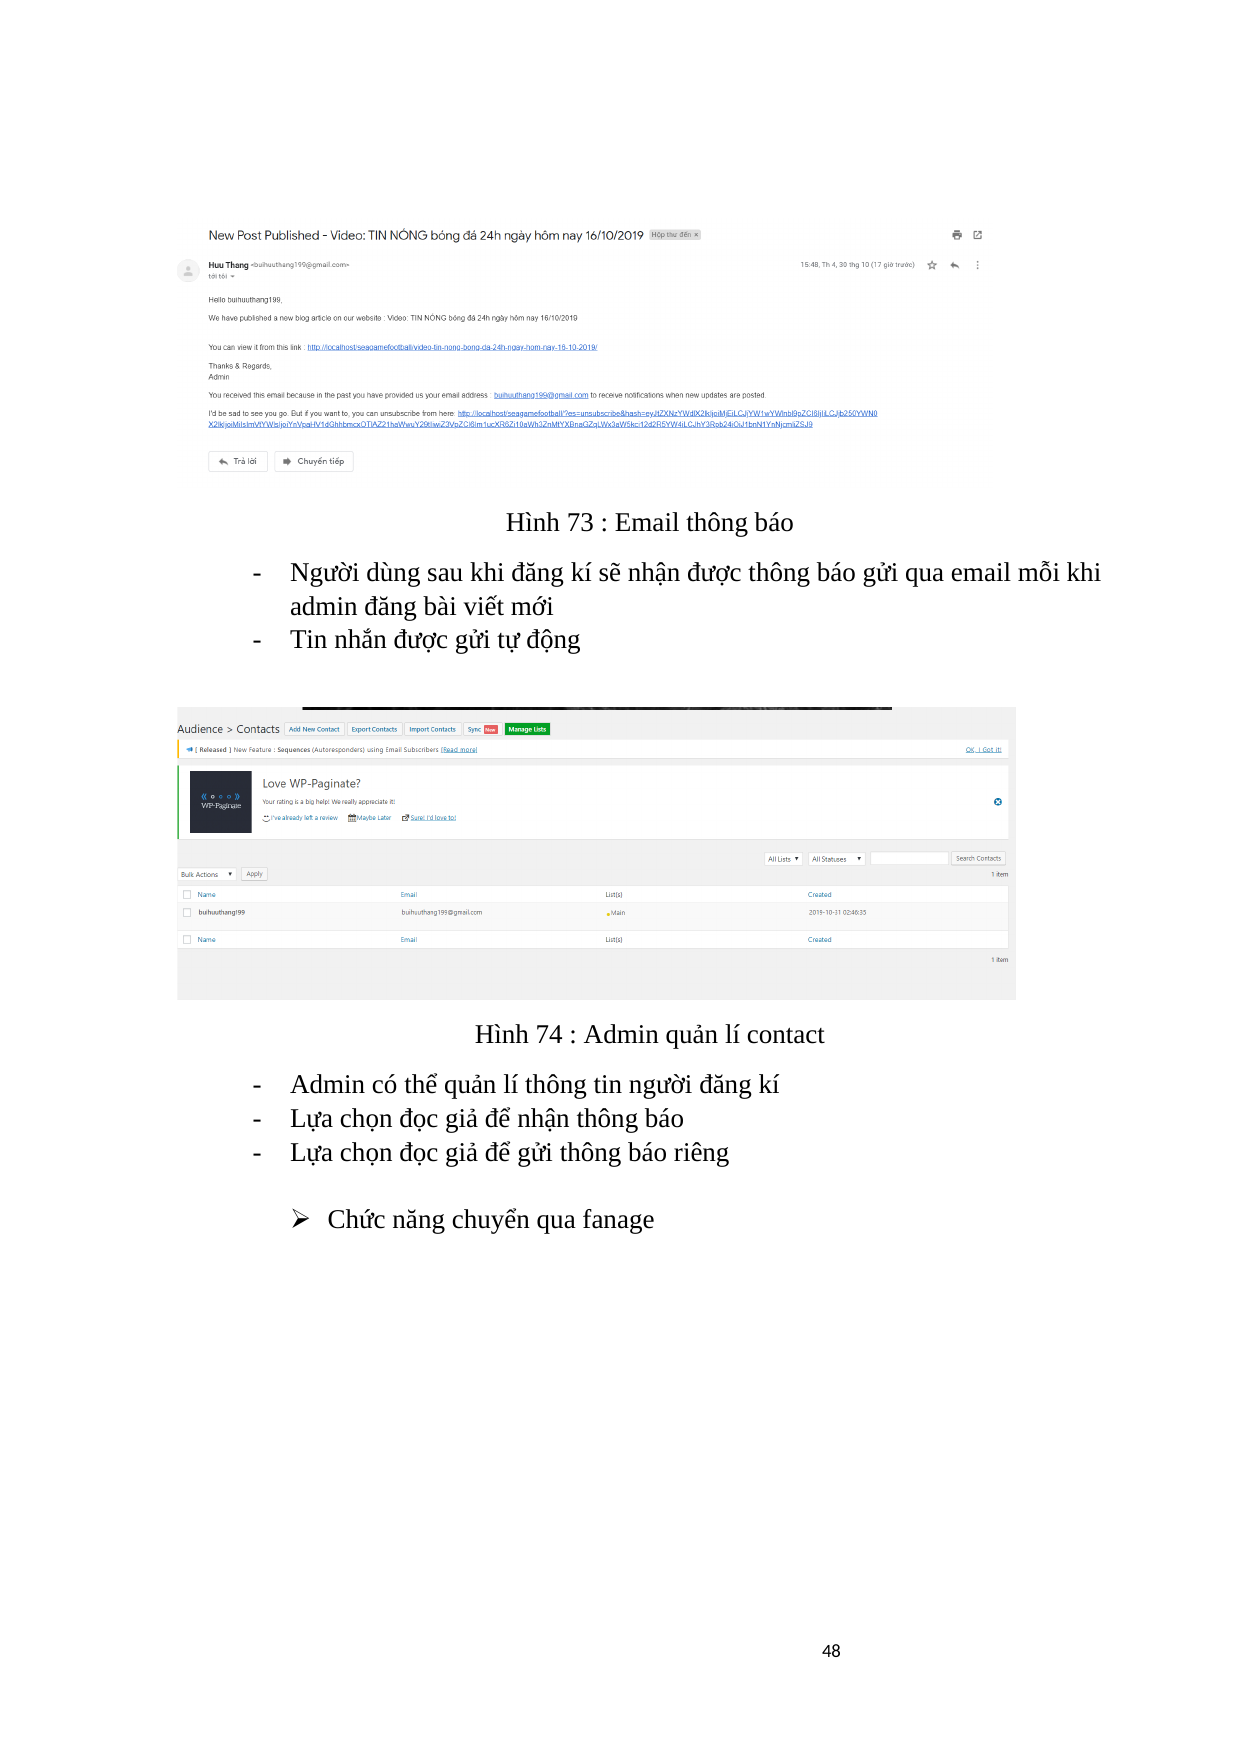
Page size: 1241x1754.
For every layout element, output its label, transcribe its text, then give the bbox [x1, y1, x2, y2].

text Hình 74 : Admin quản lí contact [177, 1018, 1122, 1049]
picture [177, 218, 994, 488]
list Chức năng chuyển qua fanage [290, 1203, 1122, 1234]
picture [177, 707, 1016, 1000]
list Lựa chọn đọc giả để gửi thông báo riêng [252, 1136, 1122, 1167]
list Admin có thể quản lí thông tin người đăng kí [252, 1069, 1122, 1100]
text Hình 73 : Email thông báo [177, 506, 1122, 537]
list Lựa chọn đọc giả để nhận thông báo [252, 1102, 1122, 1133]
list Người dùng sau khi đăng kí sẽ nhận được thông báo gửi qua email mỗi khi admin đăng bài viết mới [252, 557, 1122, 621]
list Tin nhắn được gửi tự động [252, 624, 1122, 655]
